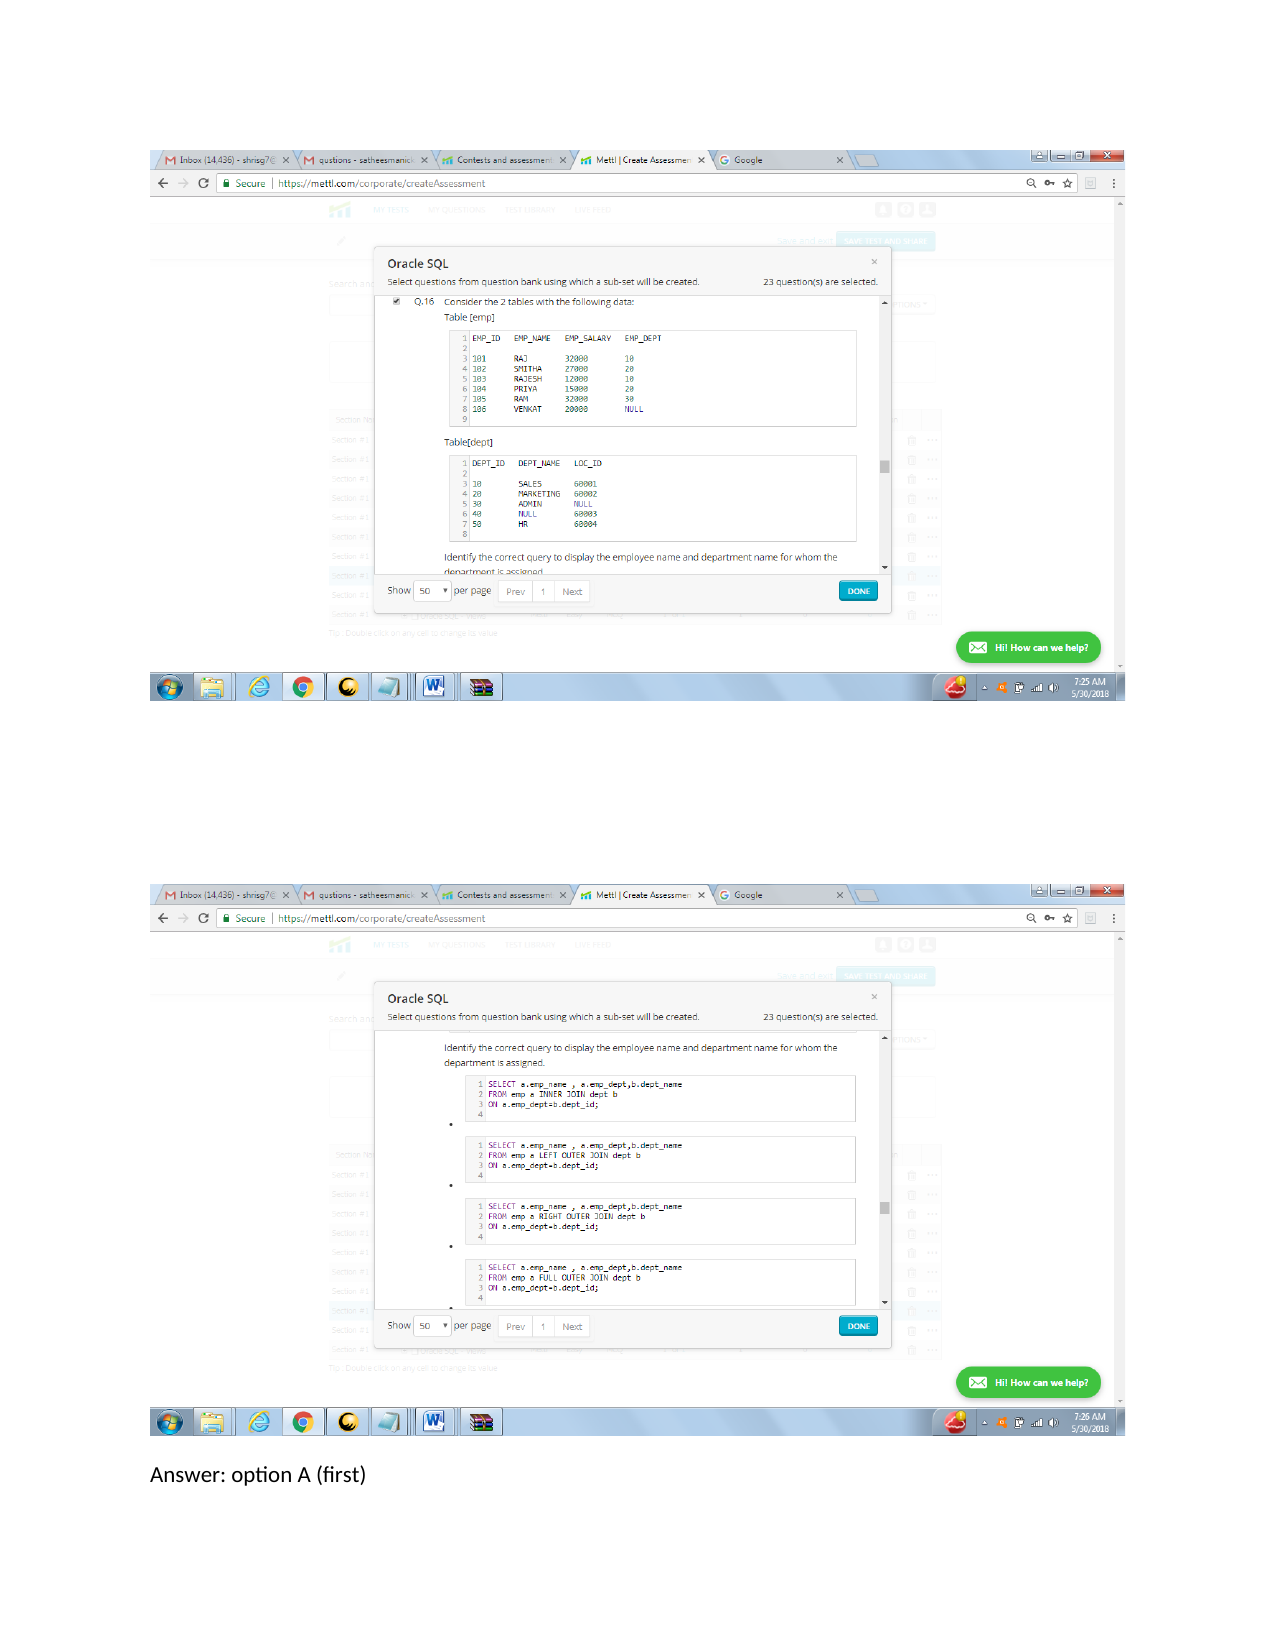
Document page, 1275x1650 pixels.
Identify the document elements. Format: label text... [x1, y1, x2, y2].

picture [150, 150, 1125, 701]
picture [150, 884, 1125, 1436]
text Answer: option A (first) [150, 1460, 1125, 1488]
